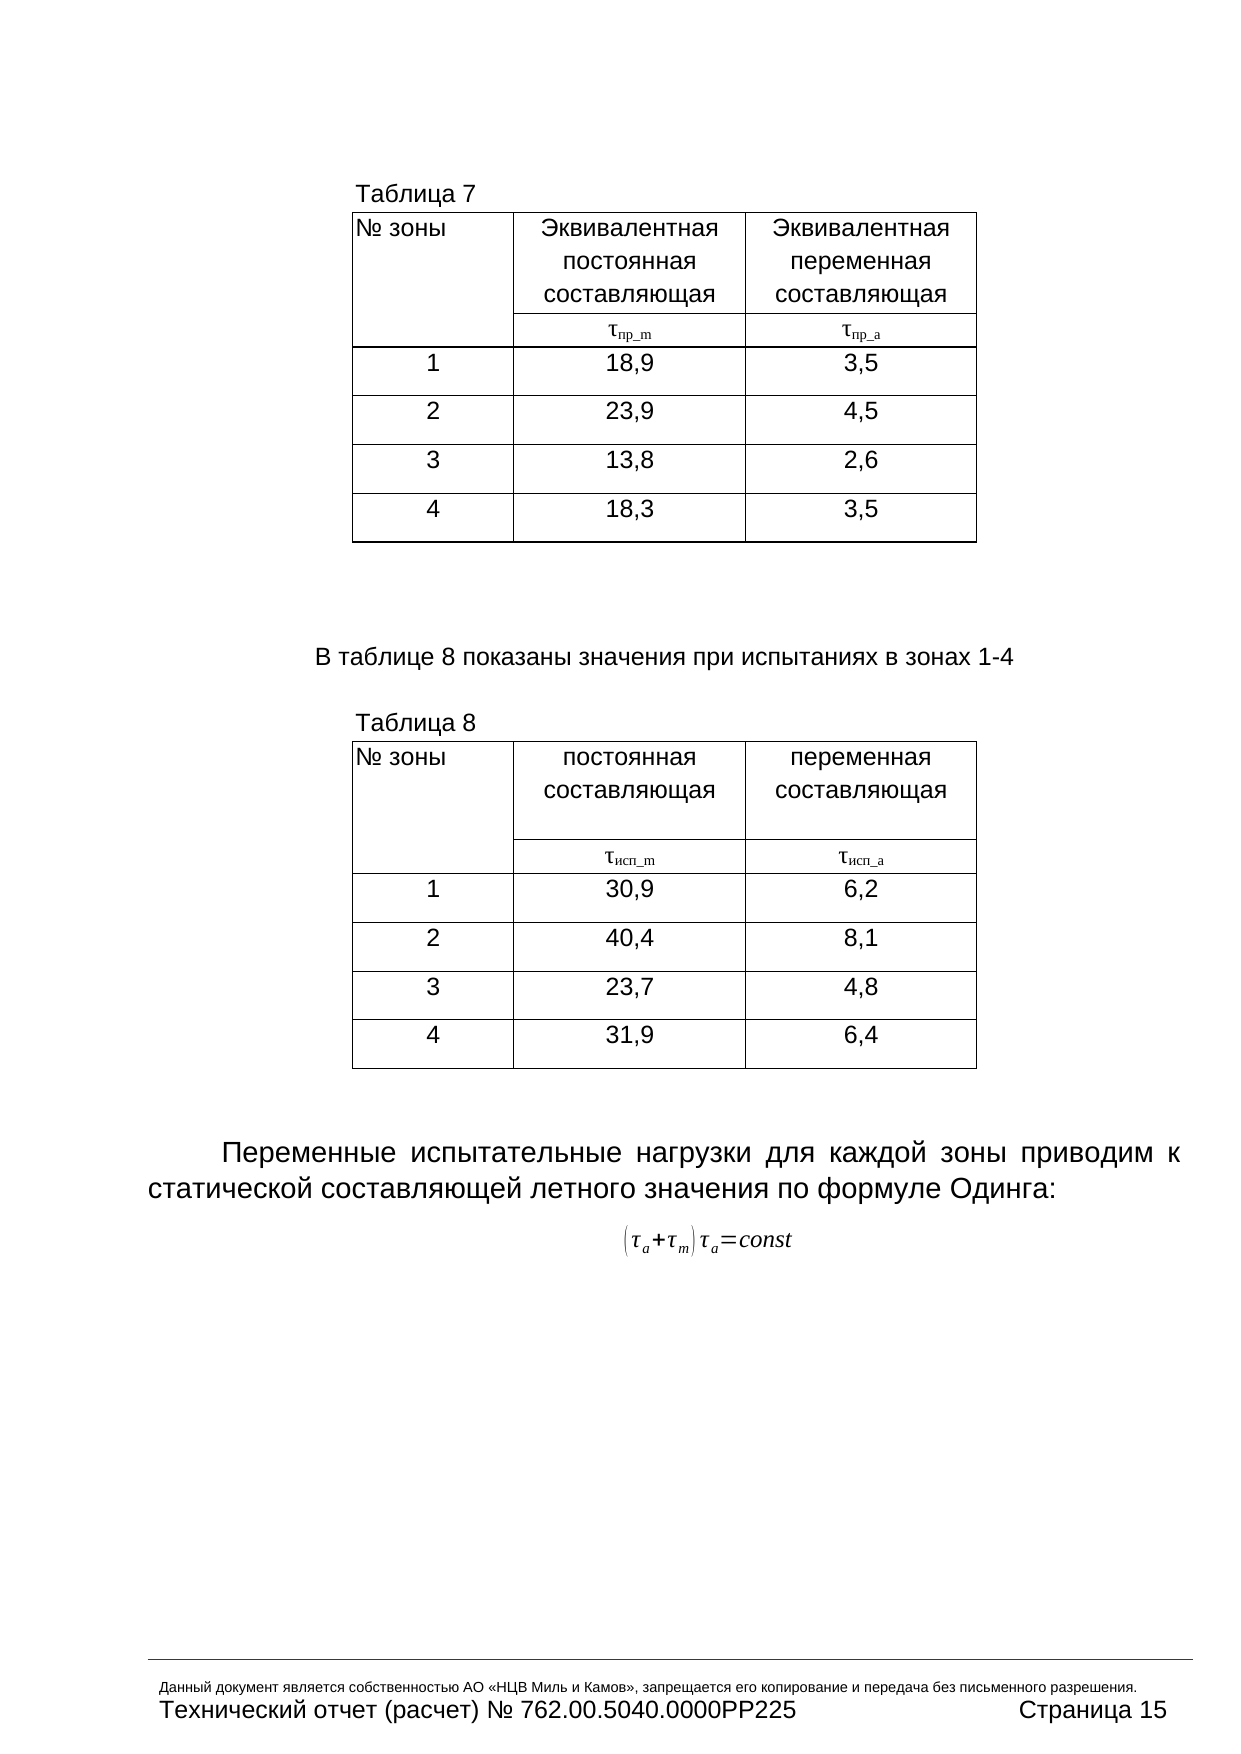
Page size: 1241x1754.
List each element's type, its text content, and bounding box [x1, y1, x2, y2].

table_cell 31,9 [514, 1020, 745, 1068]
table_cell Эквивалентная постоянная составляющая [514, 213, 745, 312]
table_cell 3,5 [746, 348, 976, 395]
table_cell 4,8 [746, 972, 976, 1019]
table_cell τпр_m [514, 314, 745, 346]
table_cell 2,6 [746, 445, 976, 493]
table_cell № зоны [353, 742, 513, 873]
table_header Таблица 7 [352, 179, 977, 212]
table_cell 18,9 [514, 348, 745, 395]
table_cell 40,4 [514, 923, 745, 971]
table_cell 4,5 [746, 396, 976, 444]
table_cell 13,8 [514, 445, 745, 493]
table_cell 2 [353, 923, 513, 971]
table_cell Эквивалентная переменная составляющая [746, 213, 976, 312]
table_cell 18,3 [514, 494, 745, 541]
table_cell 8,1 [746, 923, 976, 971]
table_cell 23,9 [514, 396, 745, 444]
table_cell 3 [353, 445, 513, 493]
table_cell 6,4 [746, 1020, 976, 1068]
table_cell переменная составляющая [746, 742, 976, 839]
table_cell 30,9 [514, 874, 745, 922]
text В таблице 8 показаны значения при испытаниях в зонах 1-4 [148, 642, 1181, 670]
table_cell τисп_m [514, 840, 745, 873]
table_header Таблица 8 [352, 708, 977, 741]
table_cell 4 [353, 494, 513, 541]
table_cell 1 [353, 348, 513, 395]
table_cell 2 [353, 396, 513, 444]
table_cell 3 [353, 972, 513, 1019]
table_cell 6,2 [746, 874, 976, 922]
table_cell постоянная составляющая [514, 742, 745, 839]
table_cell № зоны [353, 213, 513, 346]
table_cell 4 [353, 1020, 513, 1068]
text Переменные испытательные нагрузки для каждой зоны приводим к статической составляющей летного значения по формуле Одинга: [148, 1135, 1181, 1205]
table_cell τисп_a [746, 840, 976, 873]
table_cell τпр_a [746, 314, 976, 346]
table_cell 1 [353, 874, 513, 922]
table_cell 23,7 [514, 972, 745, 1019]
table_cell 3,5 [746, 494, 976, 541]
